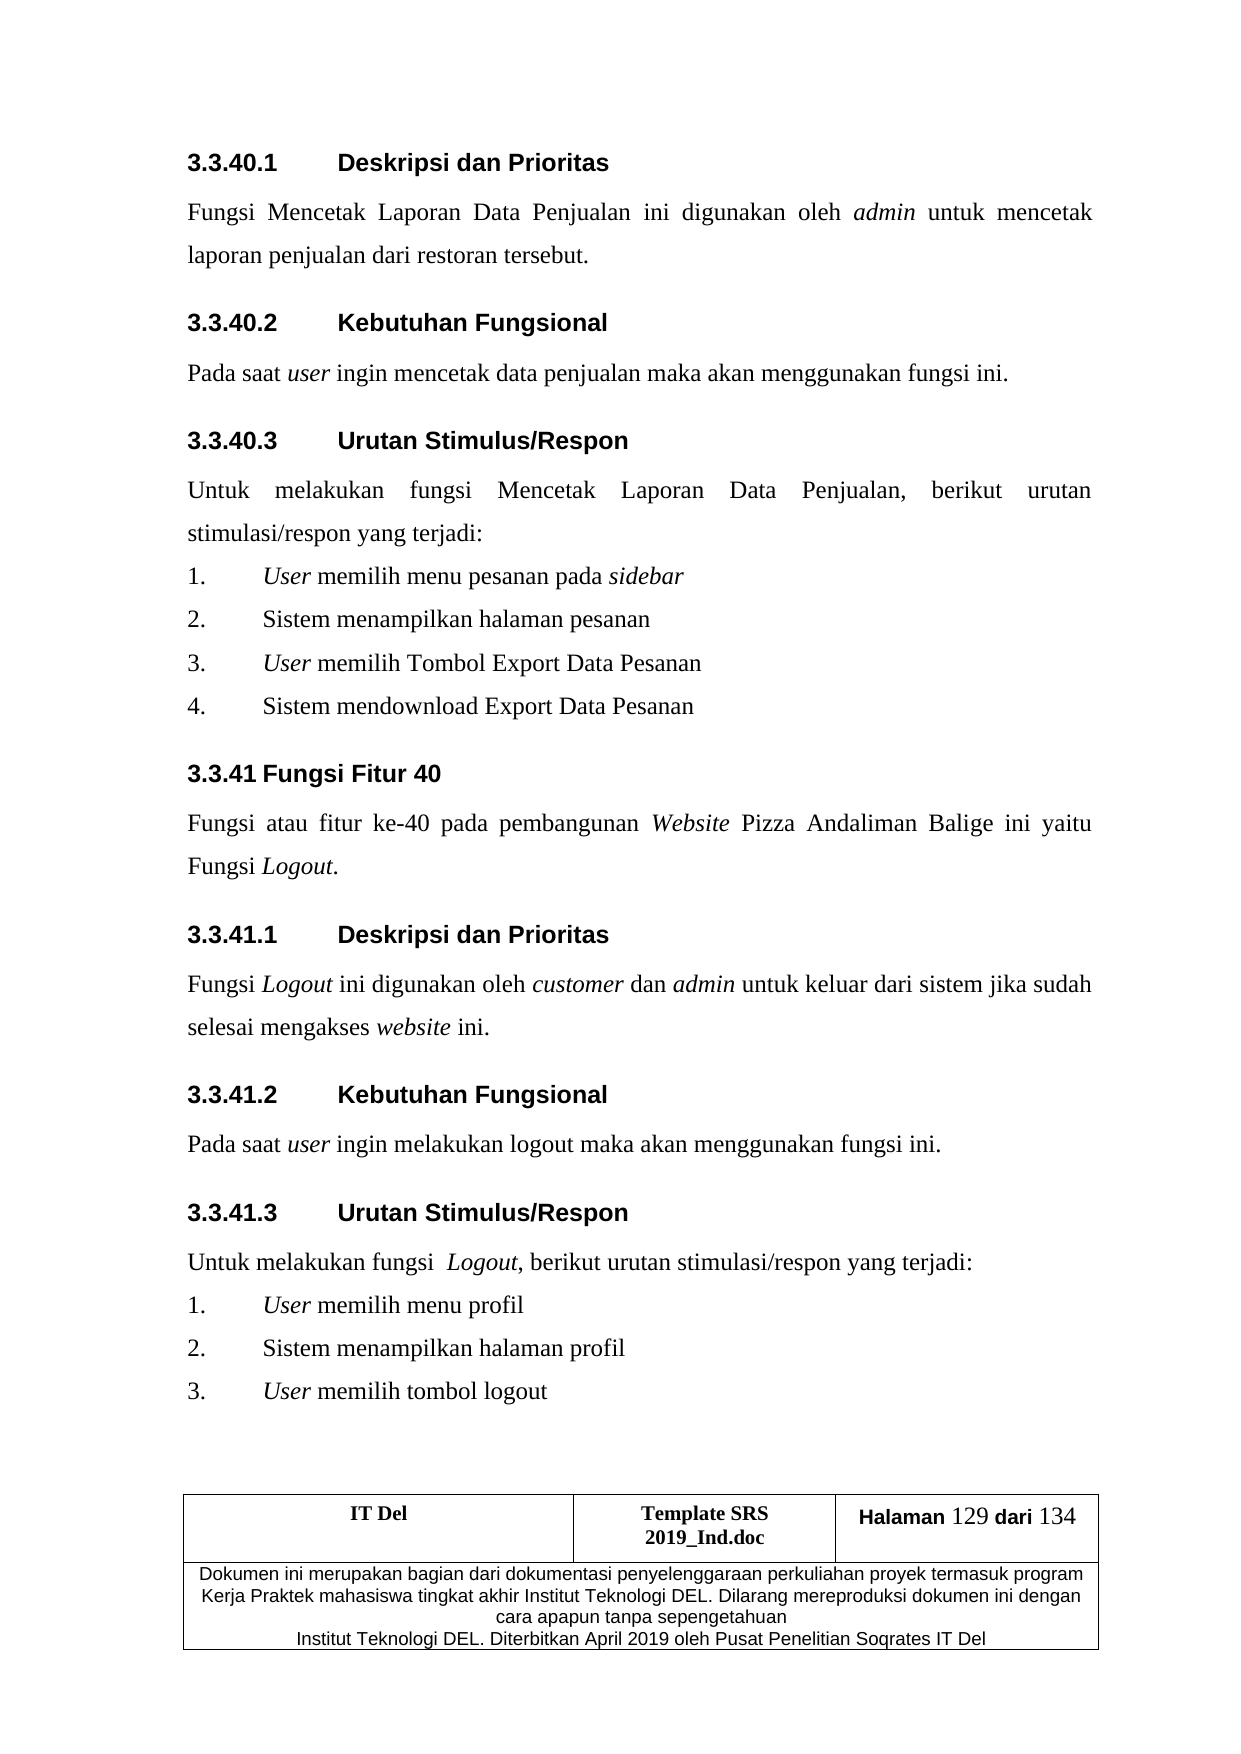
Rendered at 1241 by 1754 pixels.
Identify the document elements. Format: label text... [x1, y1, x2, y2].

text Fungsi Logout ini digunakan oleh customer dan admin untuk keluar dari sistem jika sudah selesai mengakses website ini. [187, 969, 1092, 1041]
list Sistem mendownload Export Data Pesanan [187, 691, 1092, 719]
subtitle Urutan Stimulus/Respon [187, 1198, 1092, 1226]
list User memilih Tombol Export Data Pesanan [187, 648, 1092, 676]
list User memilih tombol logout [187, 1376, 1092, 1405]
list Sistem menampilkan halaman profil [187, 1333, 1092, 1362]
text Untuk melakukan fungsi Mencetak Laporan Data Penjualan, berikut urutan stimulasi/respon yang terjadi: [187, 475, 1092, 547]
subtitle Kebutuhan Fungsional [187, 308, 1092, 337]
subtitle Deskripsi dan Prioritas [187, 148, 1092, 176]
list Sistem menampilkan halaman pesanan [187, 604, 1092, 633]
subtitle Urutan Stimulus/Respon [187, 426, 1092, 454]
text Fungsi atau fitur ke-40 pada pembangunan Website Pizza Andaliman Balige ini yaitu Fungsi Logout. [187, 808, 1092, 880]
subtitle Fungsi Fitur 40 [187, 759, 1092, 788]
subtitle Kebutuhan Fungsional [187, 1080, 1092, 1109]
list User memilih menu pesanan pada sidebar [187, 561, 1092, 590]
text Fungsi Mencetak Laporan Data Penjualan ini digunakan oleh admin untuk mencetak laporan penjualan dari restoran tersebut. [187, 197, 1092, 269]
text Untuk melakukan fungsi Logout, berikut urutan stimulasi/respon yang terjadi: [187, 1247, 1092, 1276]
text Pada saat user ingin mencetak data penjualan maka akan menggunakan fungsi ini. [187, 358, 1092, 386]
subtitle Deskripsi dan Prioritas [187, 919, 1092, 948]
list User memilih menu profil [187, 1290, 1092, 1319]
text Pada saat user ingin melakukan logout maka akan menggunakan fungsi ini. [187, 1129, 1092, 1158]
